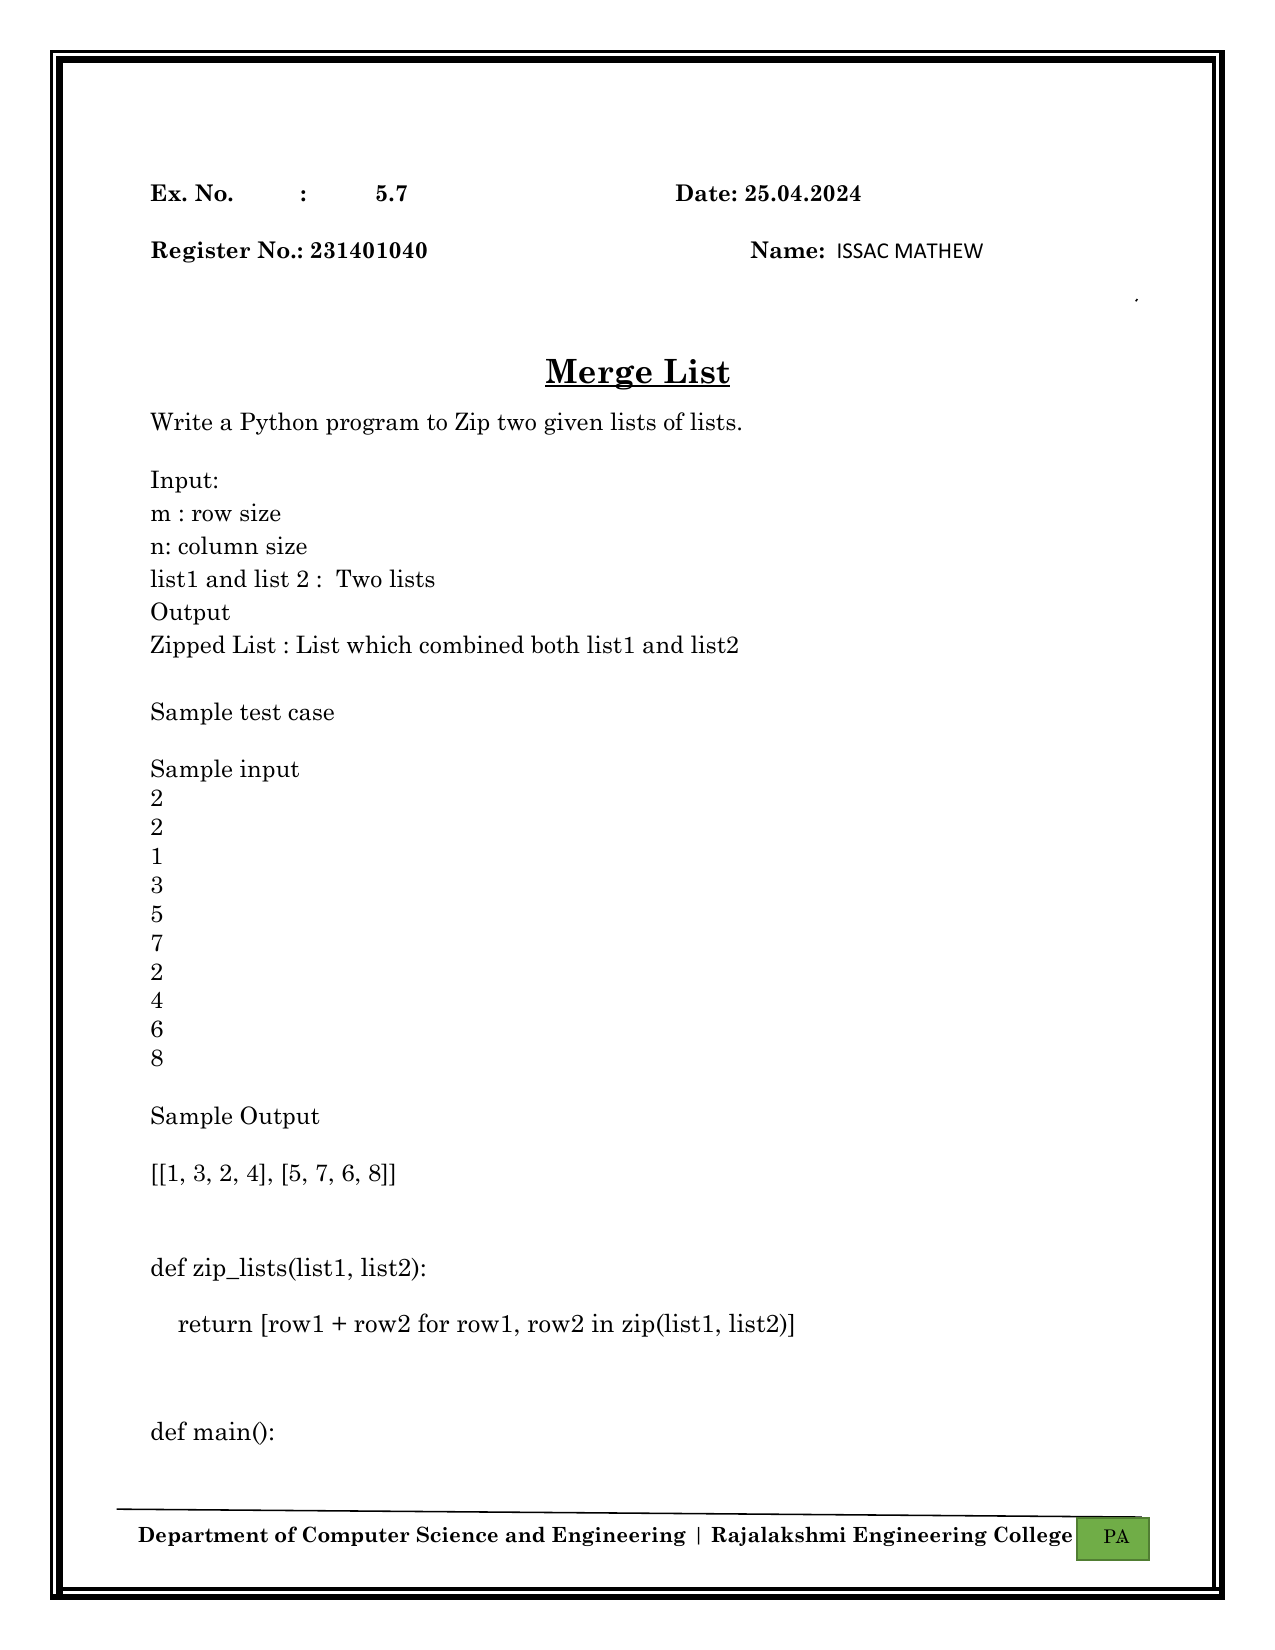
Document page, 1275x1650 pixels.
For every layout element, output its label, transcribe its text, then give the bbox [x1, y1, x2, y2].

text 5 [150, 898, 1125, 927]
text 4 [150, 985, 1125, 1014]
text Register No.: 231401040 Name: ISSAC MATHEW [150, 236, 1125, 264]
text n: column size [150, 531, 1125, 560]
text return [row1 + row2 for row1, row2 in zip(list1, list2)] [150, 1307, 1125, 1337]
text Sample test case [150, 697, 1125, 725]
text Sample Output [150, 1101, 1125, 1129]
text [[1, 3, 2, 4], [5, 7, 6, 8]] [150, 1158, 1125, 1187]
text 2 [150, 783, 1125, 812]
text Output [150, 597, 1125, 626]
text list1 and list 2 : Two lists [150, 564, 1125, 593]
text def zip_lists(list1, list2): [150, 1252, 1125, 1282]
text 1 [150, 841, 1125, 870]
text Write a Python program to Zip two given lists of lists. [150, 407, 1125, 436]
text def main(): [150, 1415, 1125, 1446]
text Input: [150, 465, 1125, 493]
text 3 [150, 870, 1125, 898]
text 2 [150, 956, 1125, 985]
text Merge List [150, 350, 1125, 390]
text Ex. No. : 5.7 Date: 25.04.2024 [150, 179, 1125, 207]
text Sample input [150, 754, 1125, 783]
text 2 [150, 812, 1125, 841]
text 8 [150, 1043, 1125, 1072]
text Zipped List : List which combined both list1 and list2 [150, 630, 1125, 659]
text m : row size [150, 498, 1125, 527]
text 6 [150, 1014, 1125, 1043]
text 7 [150, 927, 1125, 956]
